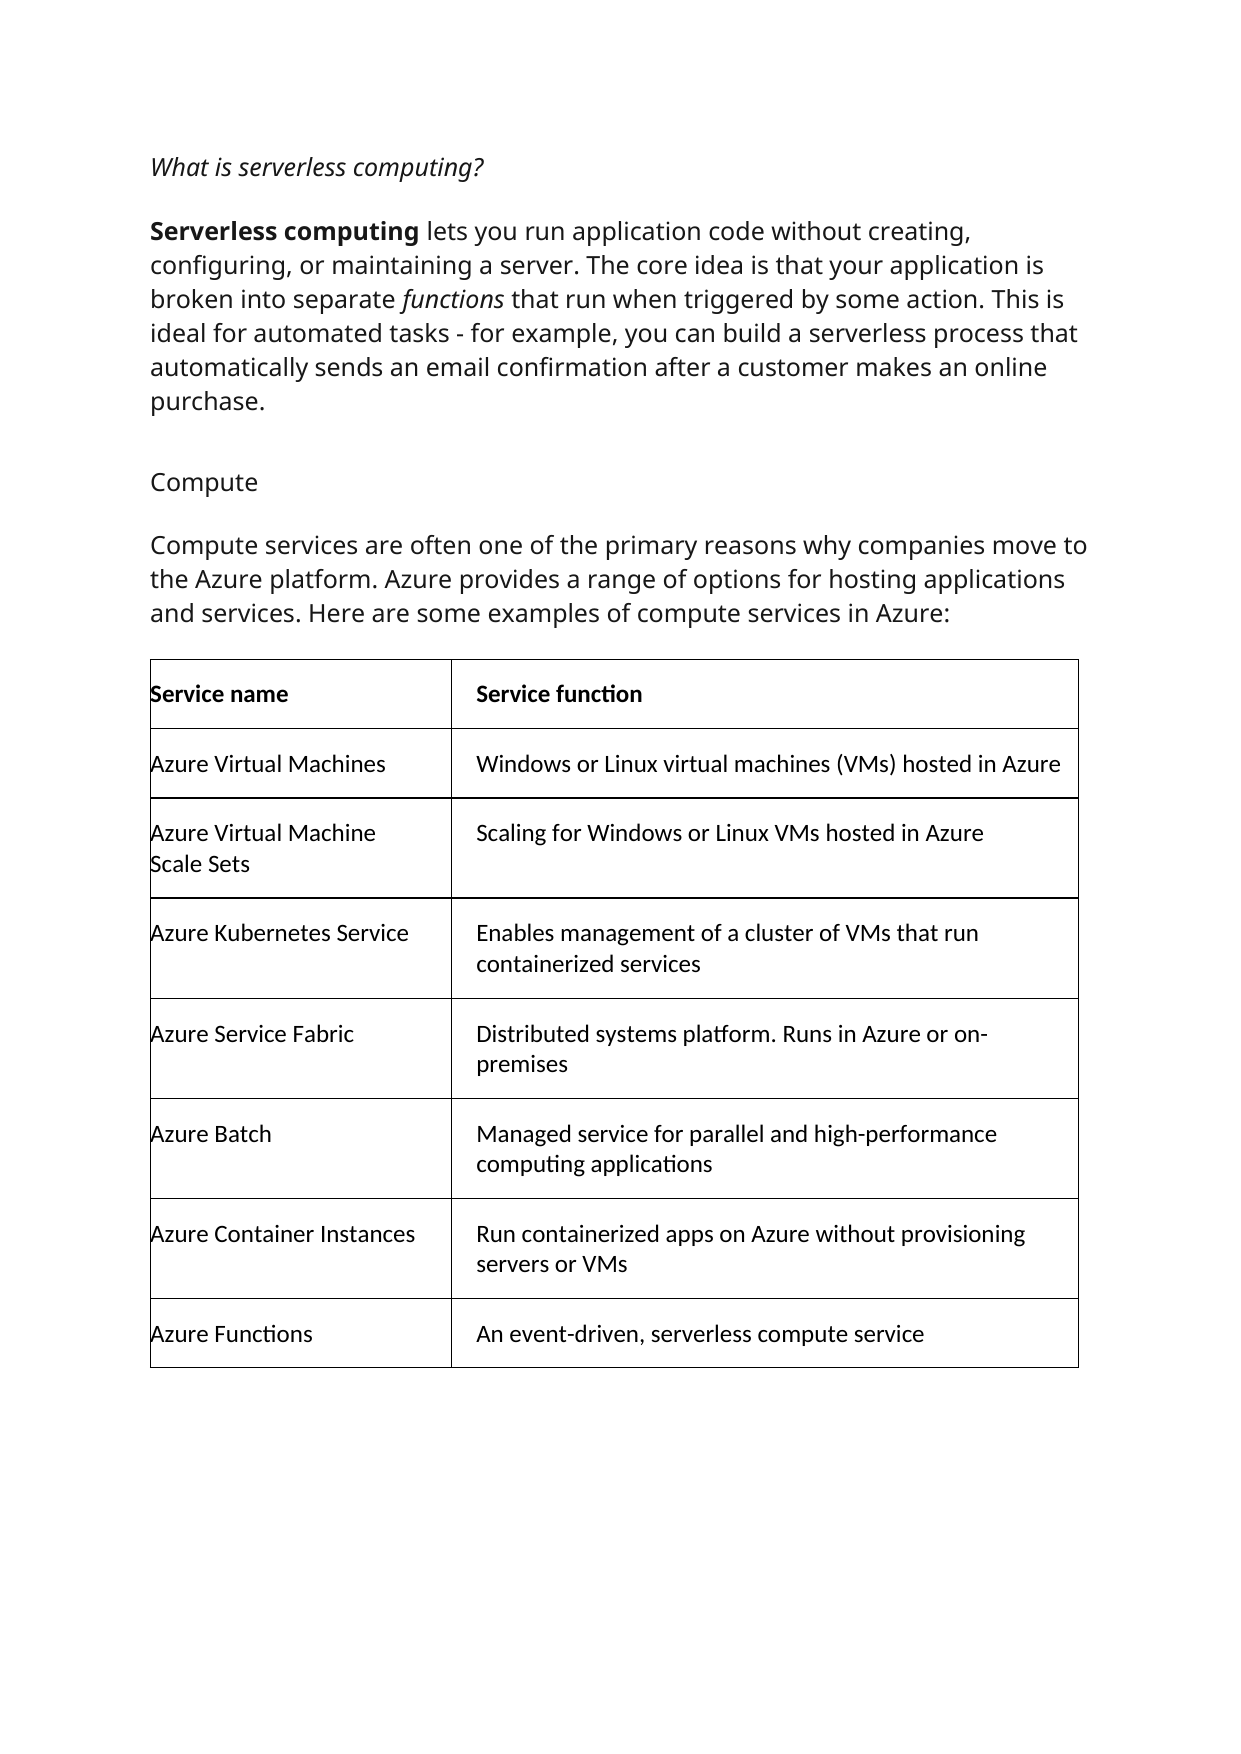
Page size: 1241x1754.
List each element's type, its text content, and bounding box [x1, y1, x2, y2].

subtitle What is serverless computing? [150, 150, 1090, 184]
table_cell Azure Batch [151, 1099, 451, 1198]
text Compute services are often one of the primary reasons why companies move to the Azure platform. Azure provides a range of options for hosting applications and services. Here are some examples of compute services in Azure: [150, 528, 1090, 630]
table_header Service name [151, 660, 451, 728]
table_cell Scaling for Windows or Linux VMs hosted in Azure [452, 799, 1078, 897]
table_cell Azure Functions [151, 1299, 451, 1367]
table_cell Azure Virtual Machines [151, 729, 451, 797]
table_cell Azure Kubernetes Service [151, 899, 451, 997]
subtitle Compute [150, 464, 1090, 498]
table_header Service function [452, 660, 1078, 728]
table_cell Windows or Linux virtual machines (VMs) hosted in Azure [452, 729, 1078, 797]
table_cell Azure Service Fabric [151, 999, 451, 1097]
table_cell An event-driven, serverless compute service [452, 1299, 1078, 1367]
table_cell Managed service for parallel and high-performance computing applications [452, 1099, 1078, 1198]
table_cell Azure Virtual Machine Scale Sets [151, 799, 451, 897]
table_cell Enables management of a cluster of VMs that run containerized services [452, 899, 1078, 997]
text Serverless computing lets you run application code without creating, configuring, or maintaining a server. The core idea is that your application is broken into separate functions that run when triggered by some action. This is ideal for automated tasks - for example, you can build a serverless process that automatically sends an email confirmation after a customer makes an online purchase. [150, 213, 1090, 418]
table_cell Run containerized apps on Azure without provisioning servers or VMs [452, 1199, 1078, 1298]
table_cell Distributed systems platform. Runs in Azure or on-premises [452, 999, 1078, 1097]
table_cell Azure Container Instances [151, 1199, 451, 1298]
